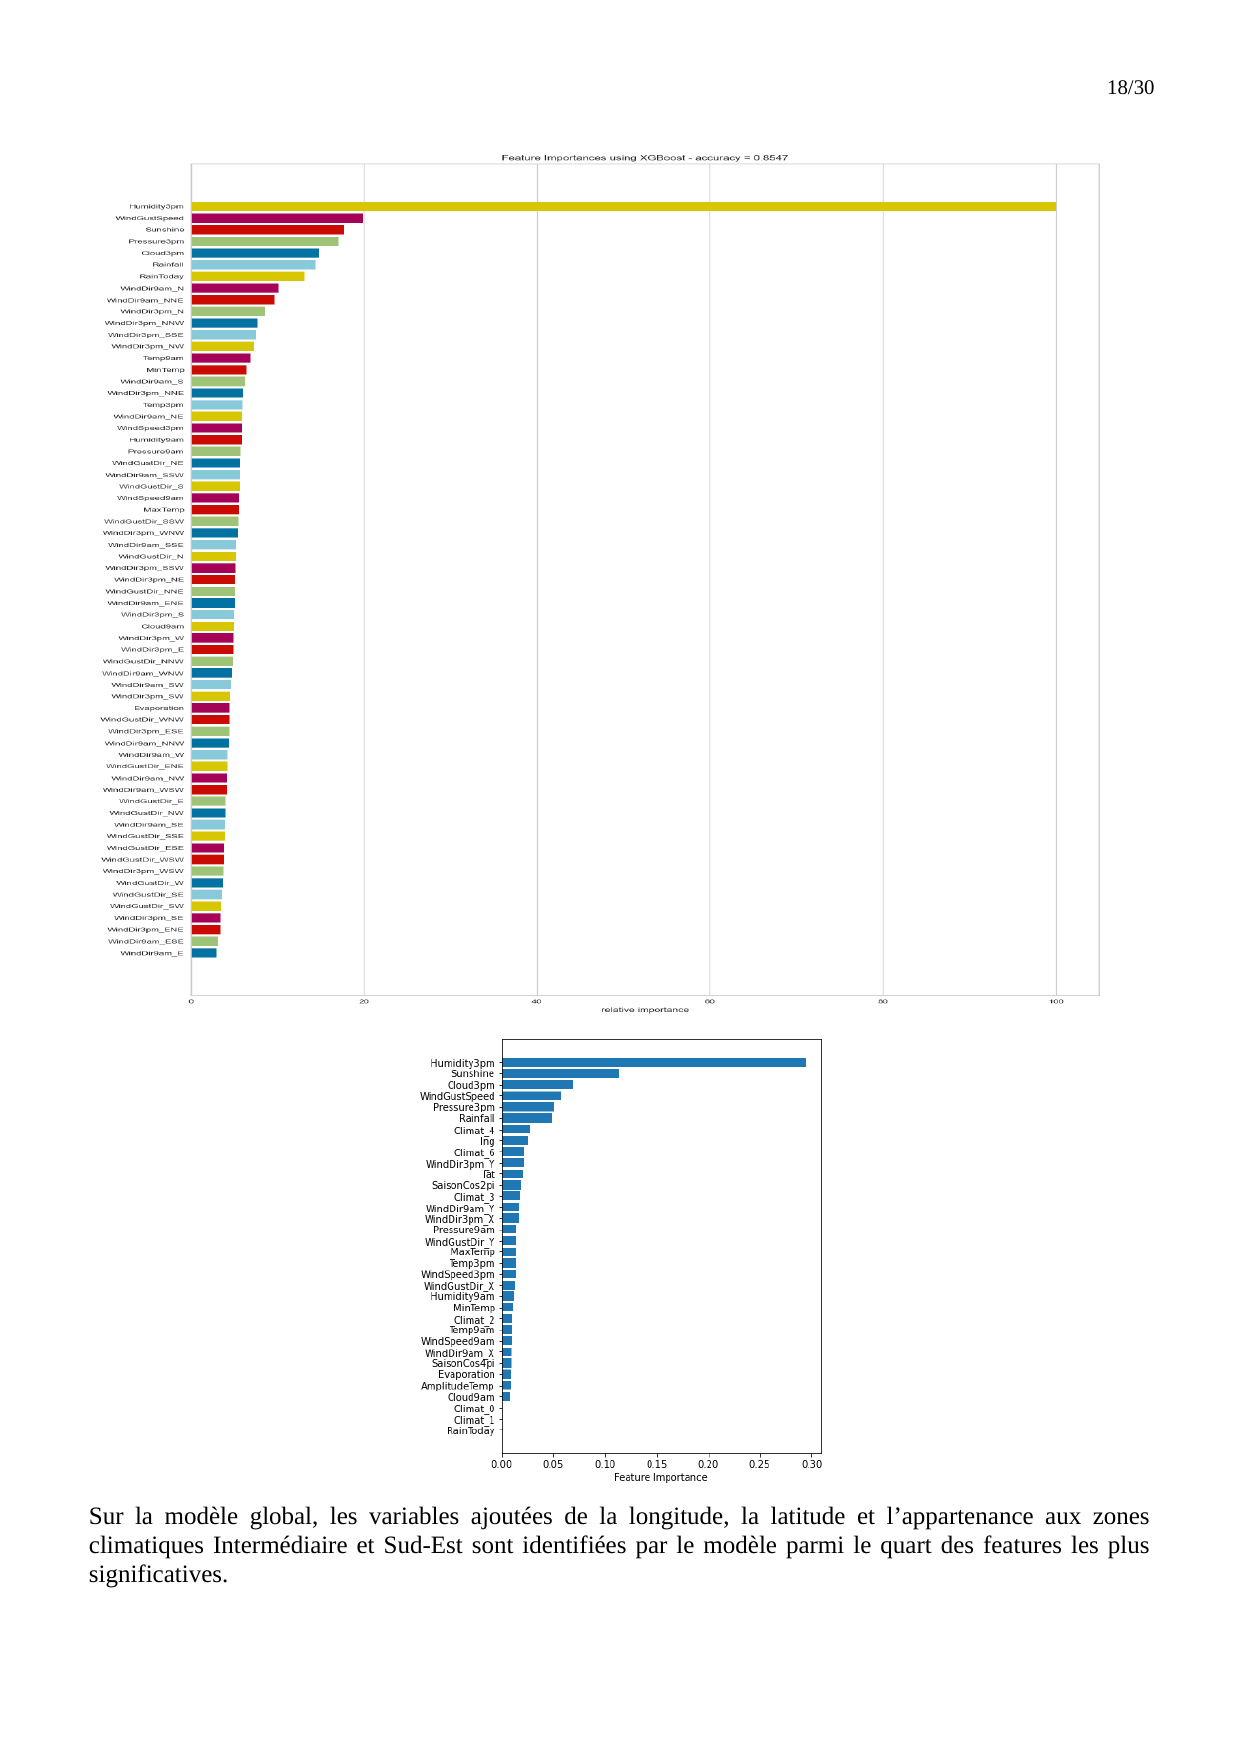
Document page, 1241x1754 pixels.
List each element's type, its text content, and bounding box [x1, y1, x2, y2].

picture [88, 147, 1111, 1021]
text Sur la modèle global, les variables ajoutées de la longitude, la latitude et l’appartenance aux zones climatiques Intermédiaire et Sud-Est sont identifiées par le modèle parmi le quart des features les plus significatives. [89, 1501, 1152, 1587]
picture [412, 1033, 828, 1489]
